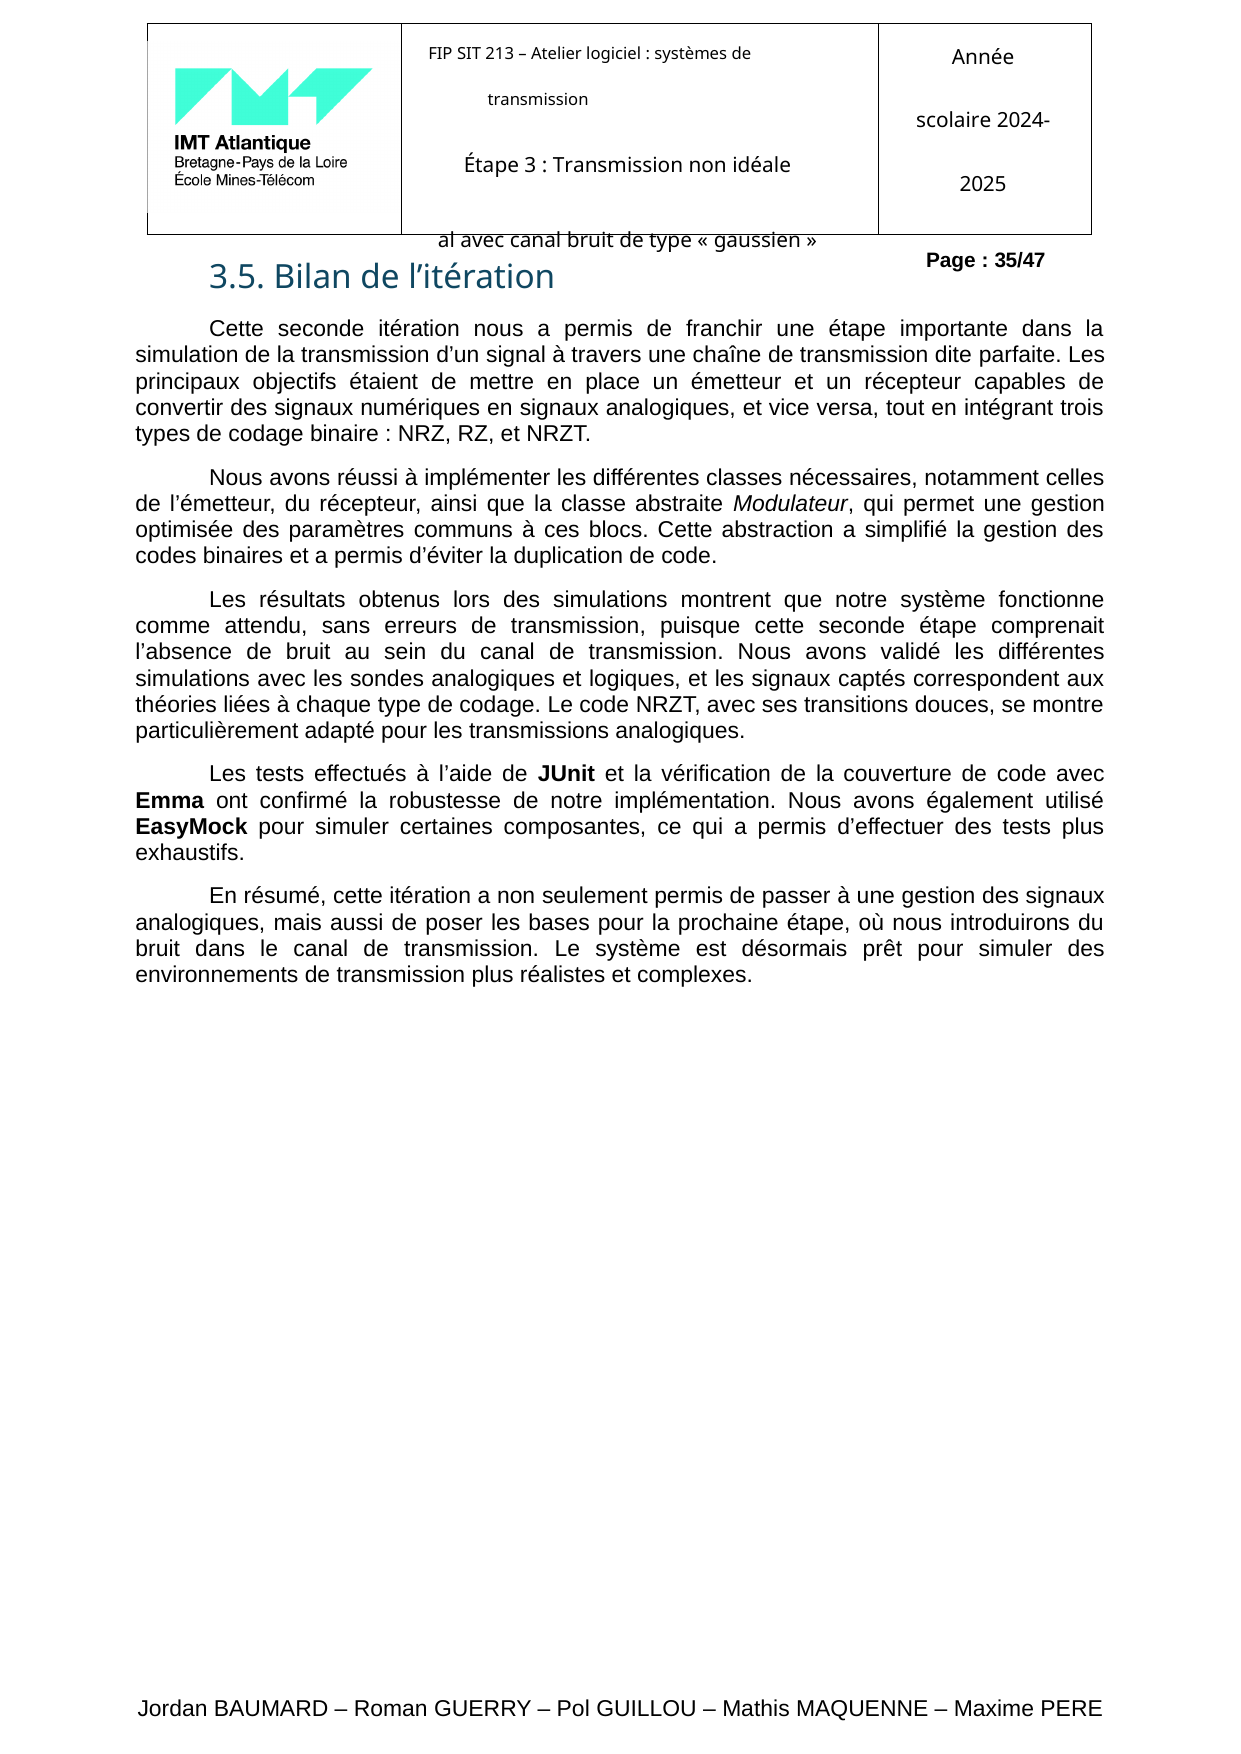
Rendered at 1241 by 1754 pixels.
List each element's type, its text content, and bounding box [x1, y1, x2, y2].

text Les résultats obtenus lors des simulations montrent que notre système fonctionne comme attendu, sans erreurs de transmission, puisque cette seconde étape comprenait l’absence de bruit au sein du canal de transmission. Nous avons validé les différentes simulations avec les sondes analogiques et logiques, et les signaux captés correspondent aux théories liées à chaque type de codage. Le code NRZT, avec ses transitions douces, se montre particulièrement adapté pour les transmissions analogiques. [135, 586, 1105, 744]
text Les tests effectués à l’aide de JUnit et la vérification de la couverture de code avec Emma ont confirmé la robustesse de notre implémentation. Nous avons également utilisé EasyMock pour simuler certaines composantes, ce qui a permis d’effectuer des tests plus exhaustifs. [135, 760, 1105, 866]
text Nous avons réussi à implémenter les différentes classes nécessaires, notamment celles de l’émetteur, du récepteur, ainsi que la classe abstraite Modulateur, qui permet une gestion optimisée des paramètres communs à ces blocs. Cette abstraction a simplifié la gestion des codes binaires et a permis d’éviter la duplication de code. [135, 463, 1105, 569]
picture [147, 41, 401, 213]
subtitle 3.5. Bilan de l’itération [135, 253, 1105, 298]
text En résumé, cette itération a non seulement permis de passer à une gestion des signaux analogiques, mais aussi de poser les bases pour la prochaine étape, où nous introduirons du bruit dans le canal de transmission. Le système est désormais prêt pour simuler des environnements de transmission plus réalistes et complexes. [135, 882, 1105, 988]
text Cette seconde itération nous a permis de franchir une étape importante dans la simulation de la transmission d’un signal à travers une chaîne de transmission dite parfaite. Les principaux objectifs étaient de mettre en place un émetteur et un récepteur capables de convertir des signaux numériques en signaux analogiques, et vice versa, tout en intégrant trois types de codage binaire : NRZ, RZ, et NRZT. [135, 315, 1105, 447]
